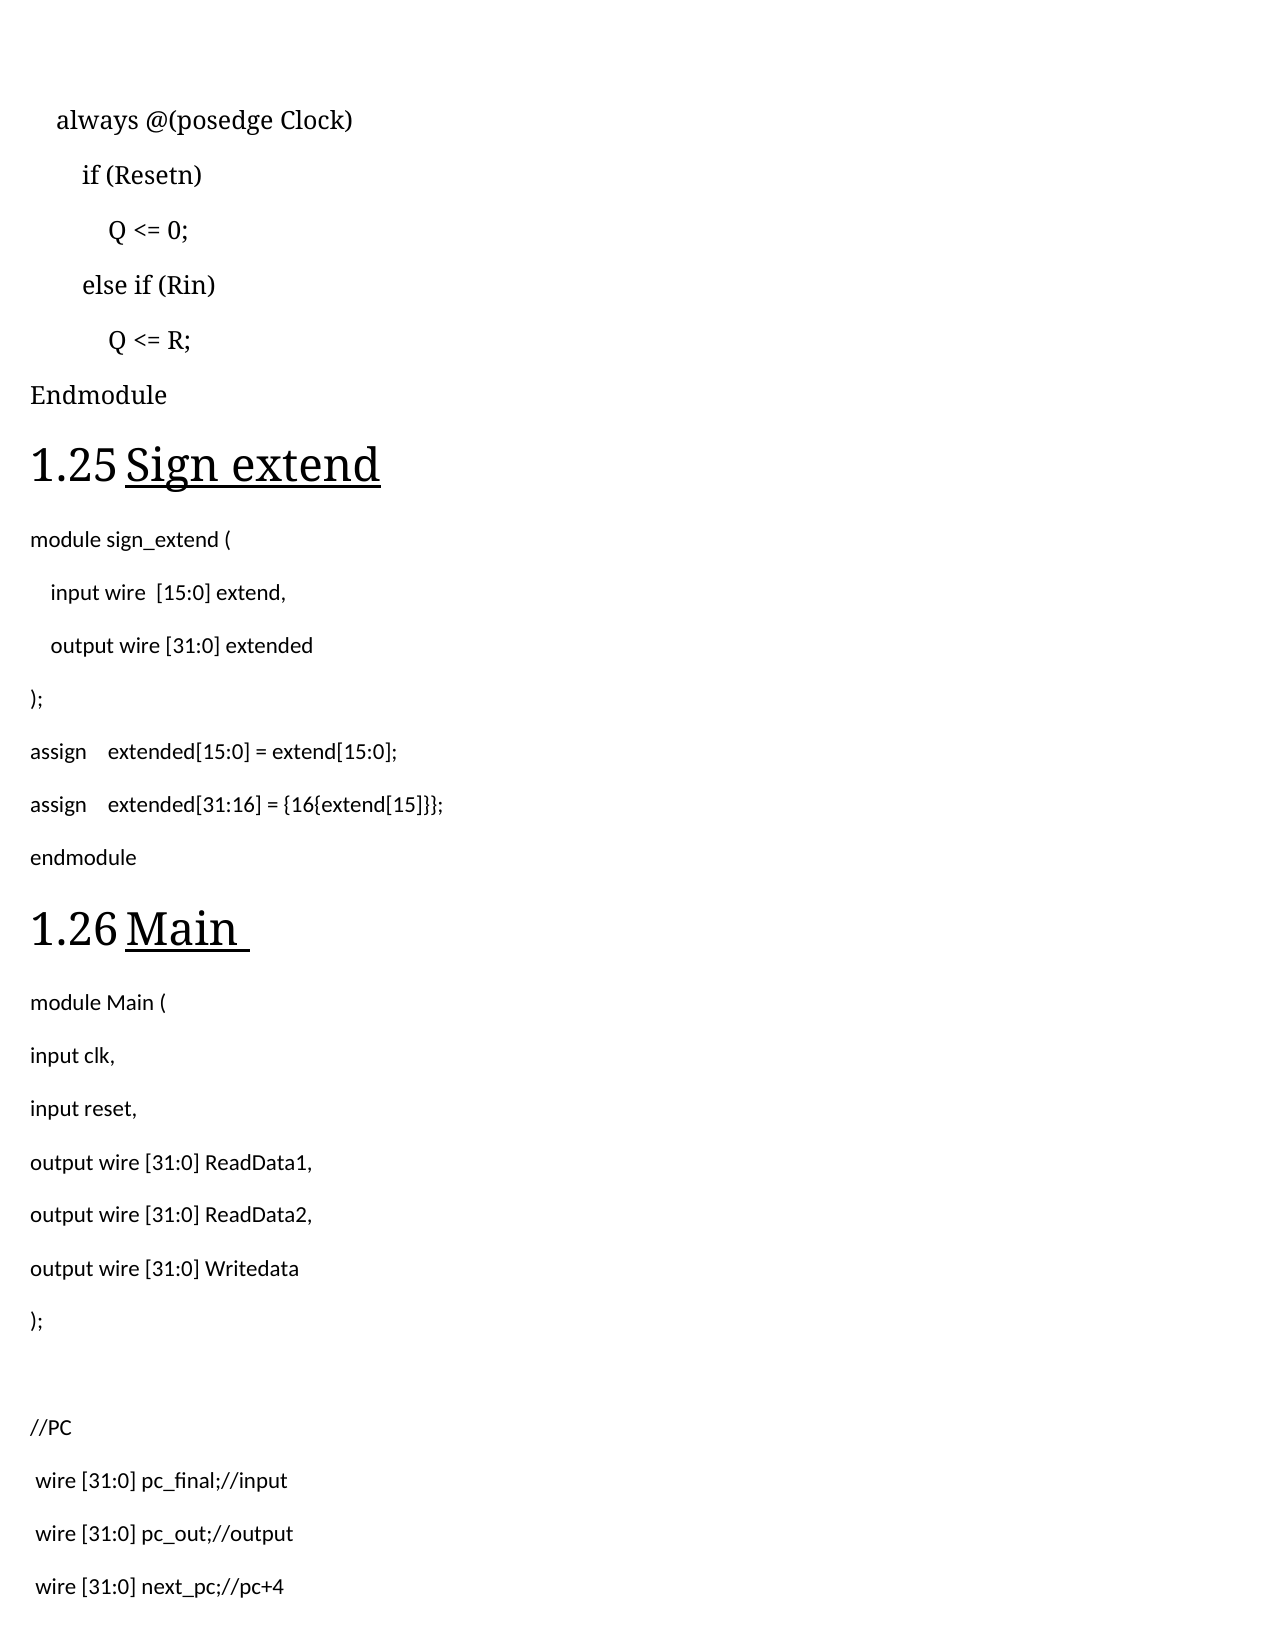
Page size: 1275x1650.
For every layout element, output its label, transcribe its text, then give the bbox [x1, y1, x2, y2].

text endmodule [30, 843, 1245, 871]
text input wire [15:0] extend, [30, 578, 1245, 606]
text output wire [31:0] ReadData2, [30, 1201, 1245, 1229]
text output wire [31:0] Writedata [30, 1254, 1245, 1282]
text module Main ( [30, 988, 1245, 1017]
subtitle Main [30, 896, 1245, 958]
text assign extended[15:0] = extend[15:0]; [30, 737, 1245, 765]
text wire [31:0] pc_final;//input [30, 1466, 1245, 1494]
text else if (Rin) [30, 268, 1245, 302]
text ); [30, 1307, 1245, 1335]
text wire [31:0] next_pc;//pc+4 [30, 1572, 1245, 1600]
text Q <= 0; [30, 213, 1245, 247]
subtitle Sign extend [30, 432, 1245, 495]
text input reset, [30, 1094, 1245, 1123]
text Q <= R; [30, 323, 1245, 357]
text wire [31:0] pc_out;//output [30, 1519, 1245, 1547]
text //PC [30, 1413, 1245, 1441]
text module sign_extend ( [30, 525, 1245, 553]
text output wire [31:0] ReadData1, [30, 1148, 1245, 1176]
text ); [30, 684, 1245, 712]
text always @(posedge Clock) [30, 103, 1245, 137]
text output wire [31:0] extended [30, 631, 1245, 659]
text assign extended[31:16] = {16{extend[15]}}; [30, 790, 1245, 818]
text if (Resetn) [30, 158, 1245, 192]
text Endmodule [30, 377, 1245, 412]
text input clk, [30, 1042, 1245, 1069]
